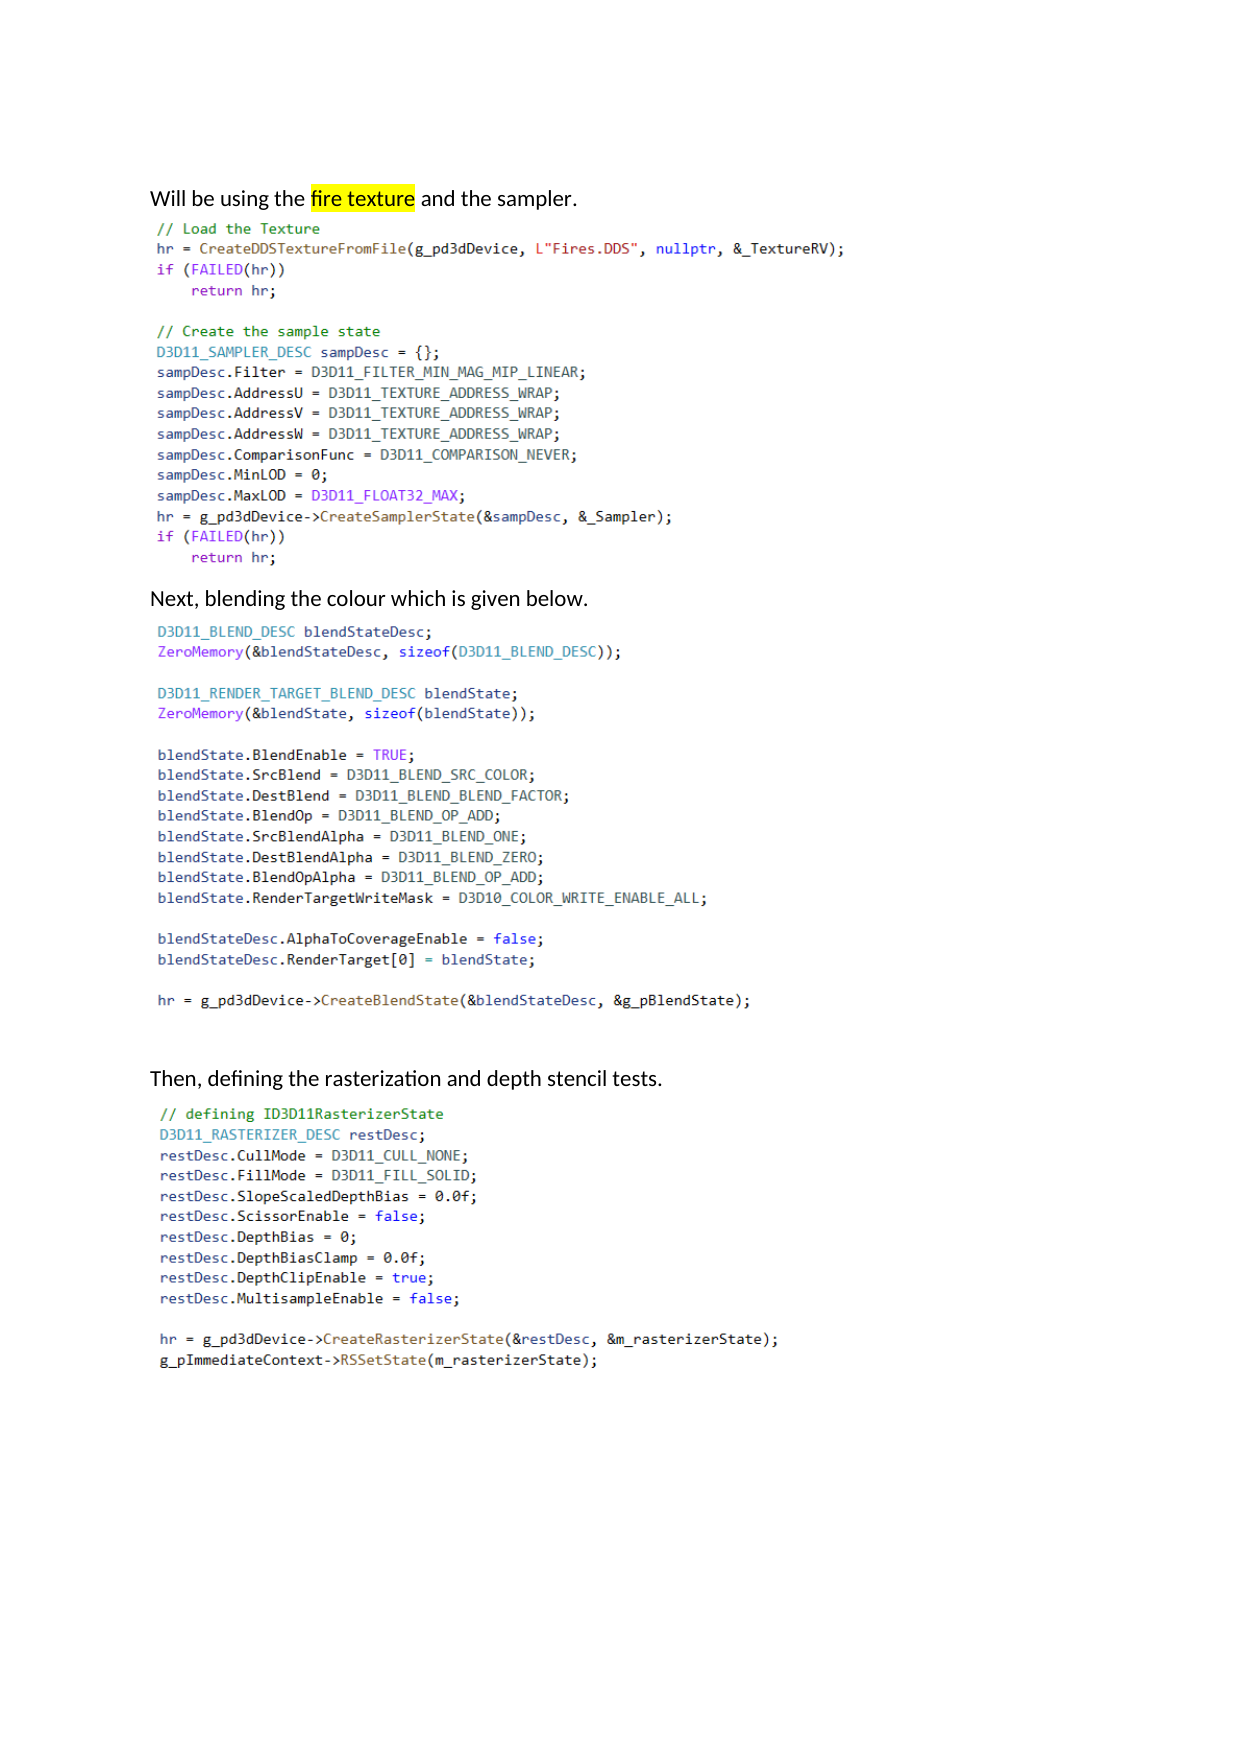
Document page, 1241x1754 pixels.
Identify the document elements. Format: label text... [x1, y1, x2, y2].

picture [150, 218, 860, 579]
text Will be using the fire texture and the sampler. [150, 184, 311, 212]
text Then, defining the rasterization and depth stencil tests. [150, 1064, 1090, 1092]
text Will be using the fire texture and the sampler. [415, 184, 1090, 212]
picture [150, 1098, 792, 1393]
text Next, blending the colour which is given below. [150, 584, 1090, 612]
picture [150, 618, 766, 1023]
